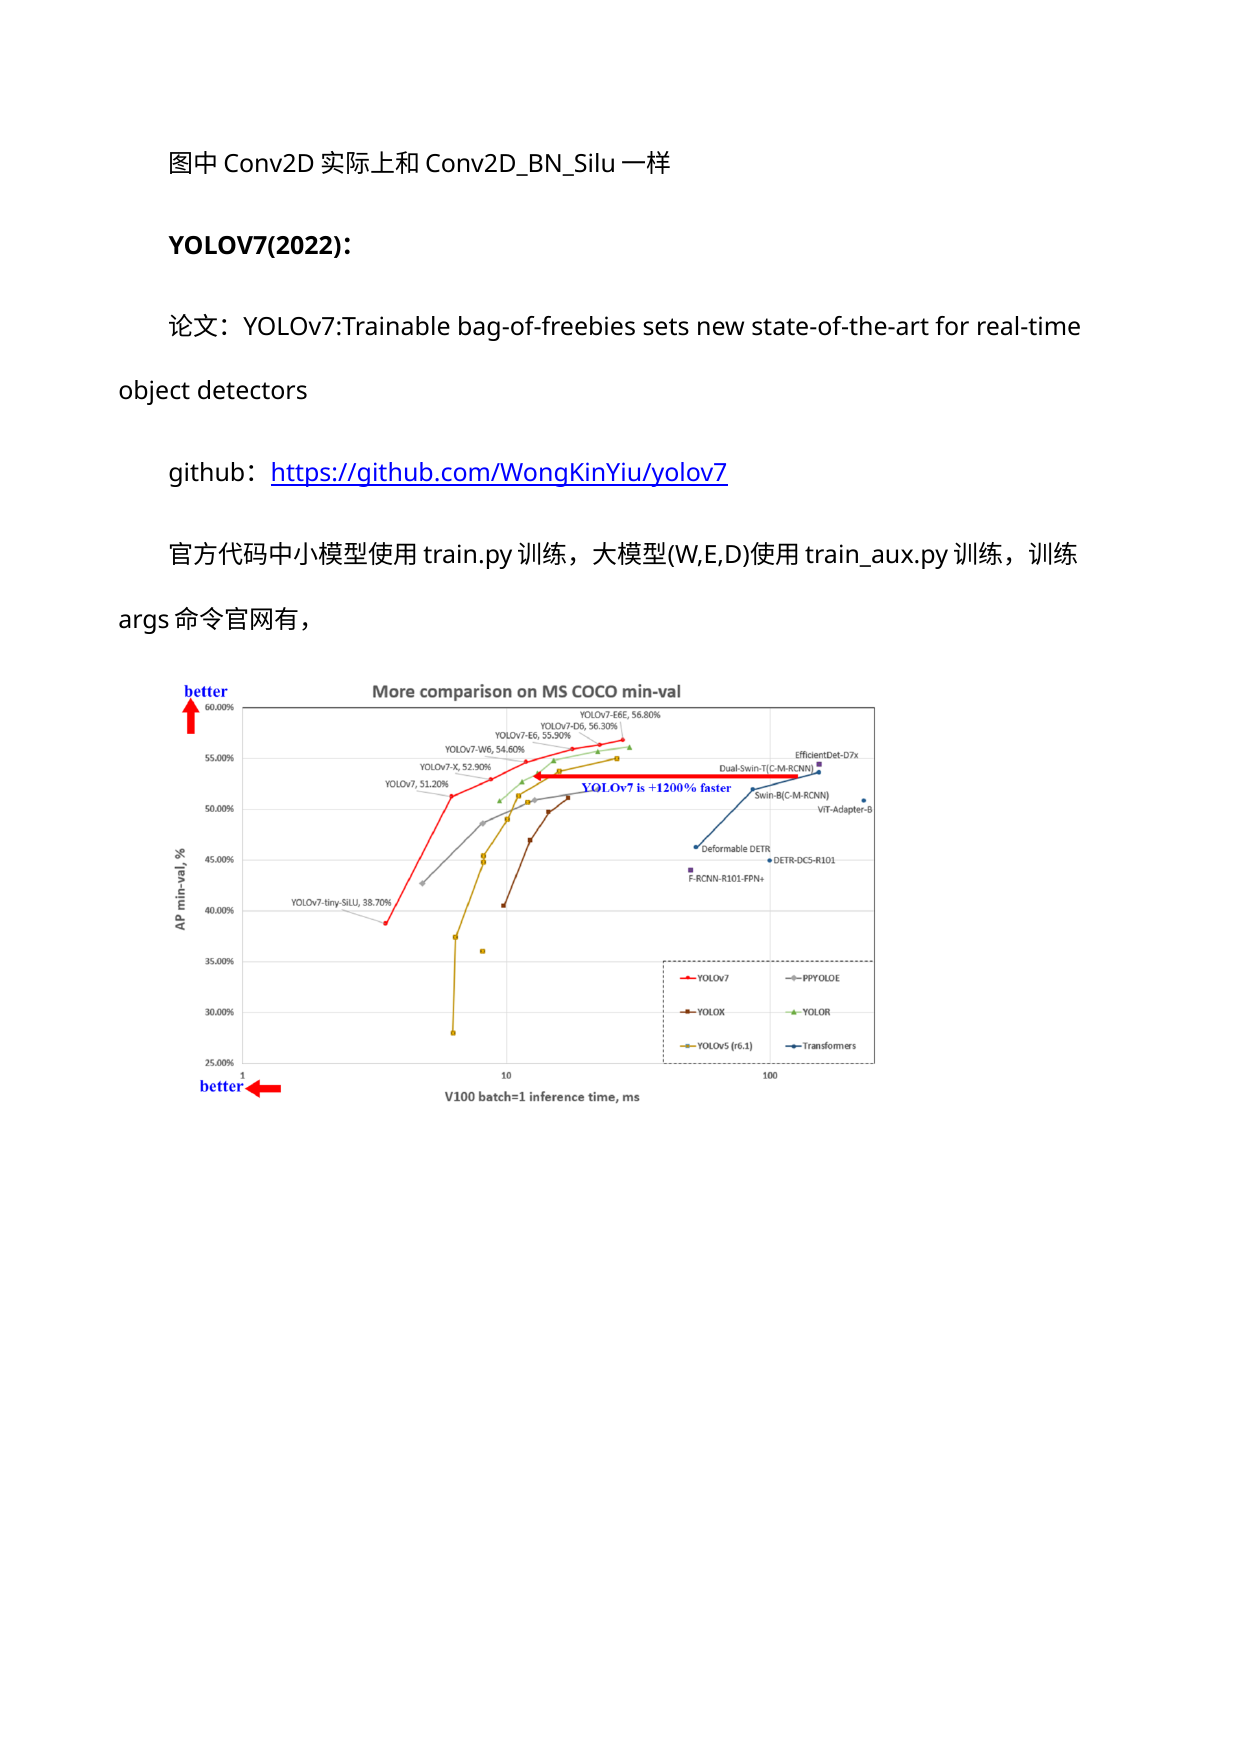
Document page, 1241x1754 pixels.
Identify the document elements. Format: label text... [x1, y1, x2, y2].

text 官方代码中小模型使用train.py训练，大模型(W,E,D)使用train_aux.py训练，训练args命令官网有， [118, 520, 1122, 650]
text 图中Conv2D实际上和Conv2D_BN_Silu一样 [118, 129, 1122, 194]
text github：https://github.com/WongKinYiu/yolov7 [118, 438, 1122, 503]
picture [168, 680, 877, 1107]
text YOLOV7(2022)： [118, 211, 1122, 276]
text 论文：YOLOv7:Trainable bag-of-freebies sets new state-of-the-art for real-time object detectors [118, 292, 1122, 422]
